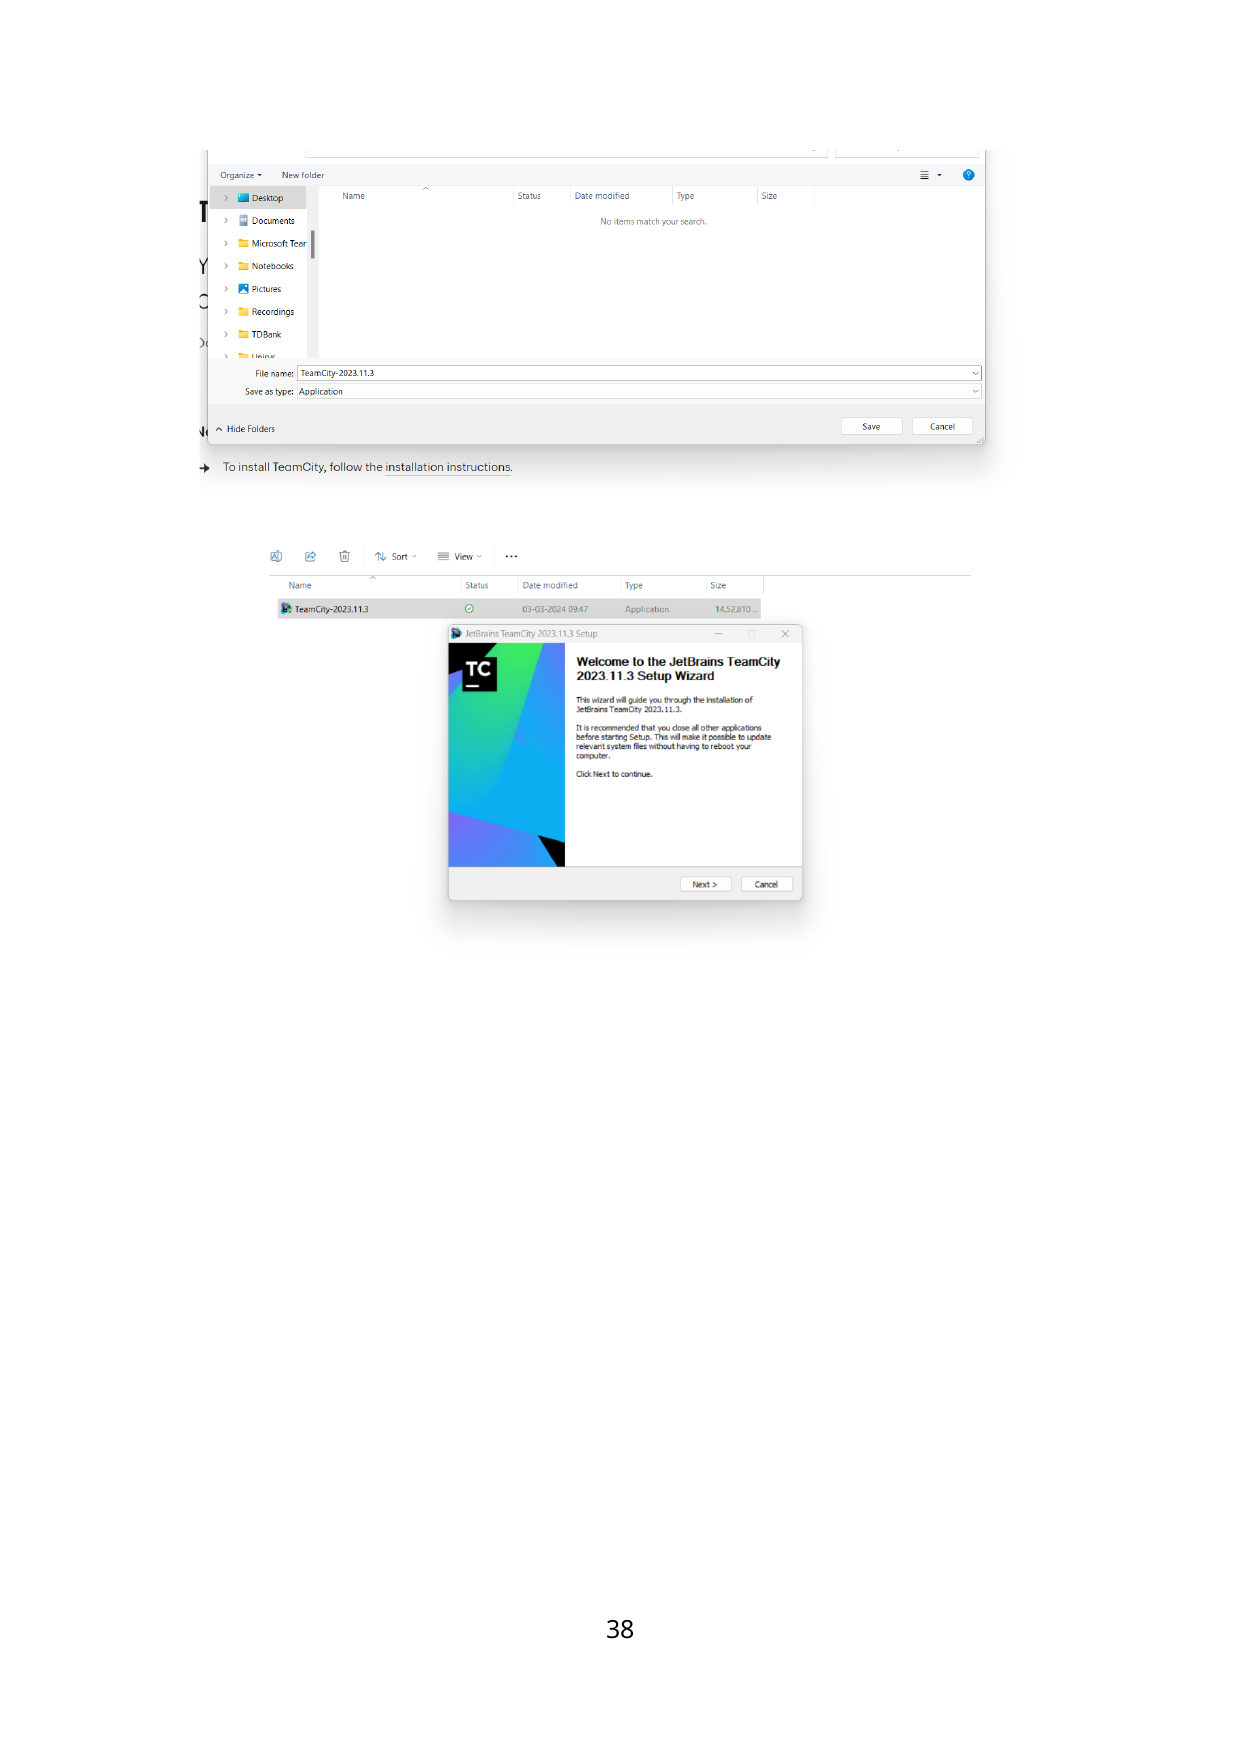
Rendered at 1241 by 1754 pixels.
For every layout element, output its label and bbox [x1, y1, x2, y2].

picture [269, 544, 972, 1003]
picture [199, 150, 1041, 489]
